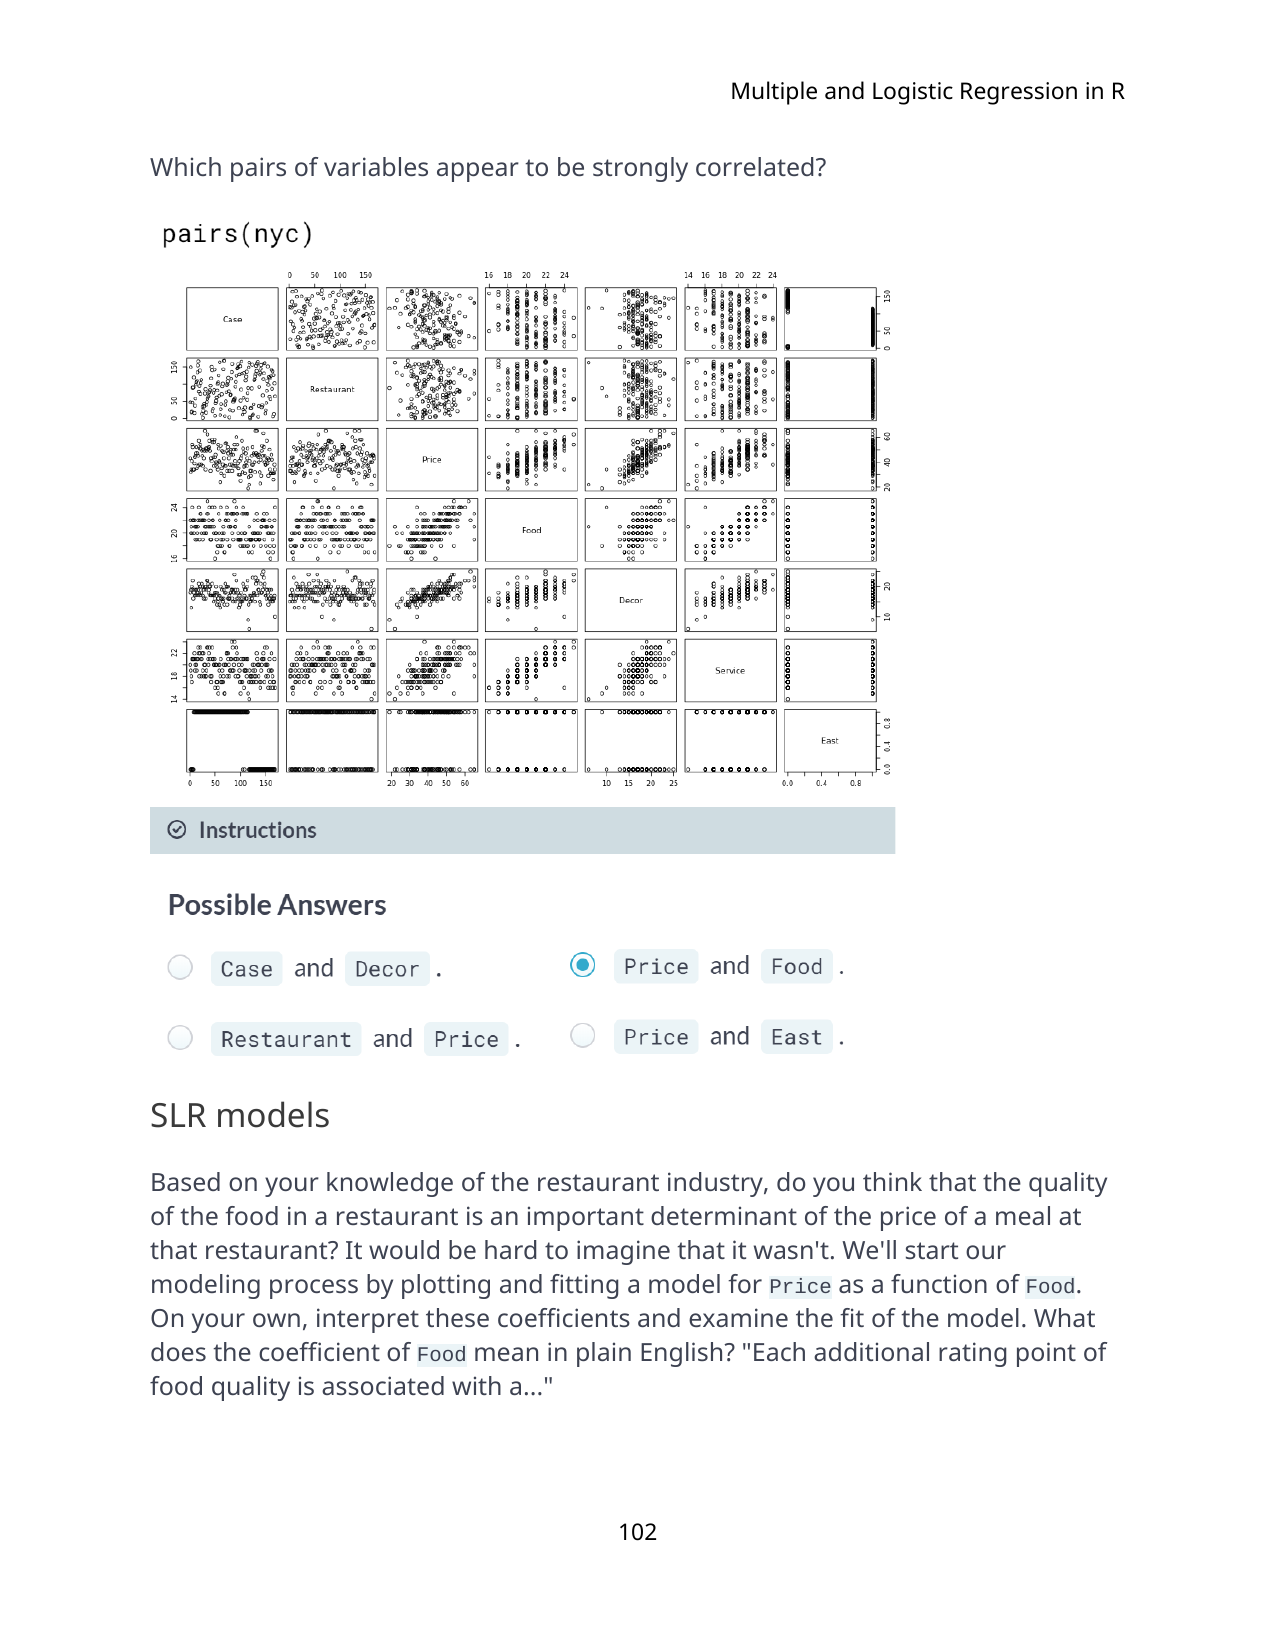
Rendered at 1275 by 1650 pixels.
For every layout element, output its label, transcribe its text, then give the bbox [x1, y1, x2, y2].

subtitle SLR models [150, 1092, 1125, 1137]
text Based on your knowledge of the restaurant industry, do you think that the quality of the food in a restaurant is an important determinant of the price of a meal at that restaurant? It would be hard to imagine that it wasn't. We'll start our modeling process by plotting and fitting a model for Price as a function of Food. [150, 1164, 1125, 1300]
text On your own, interpret these coefficients and examine the fit of the model. What does the coefficient of Food mean in plain English? "Each additional rating point of food quality is associated with a..." [150, 1300, 1125, 1403]
picture [150, 213, 912, 1063]
text Which pairs of variables appear to be strongly correlated? [150, 150, 1125, 184]
